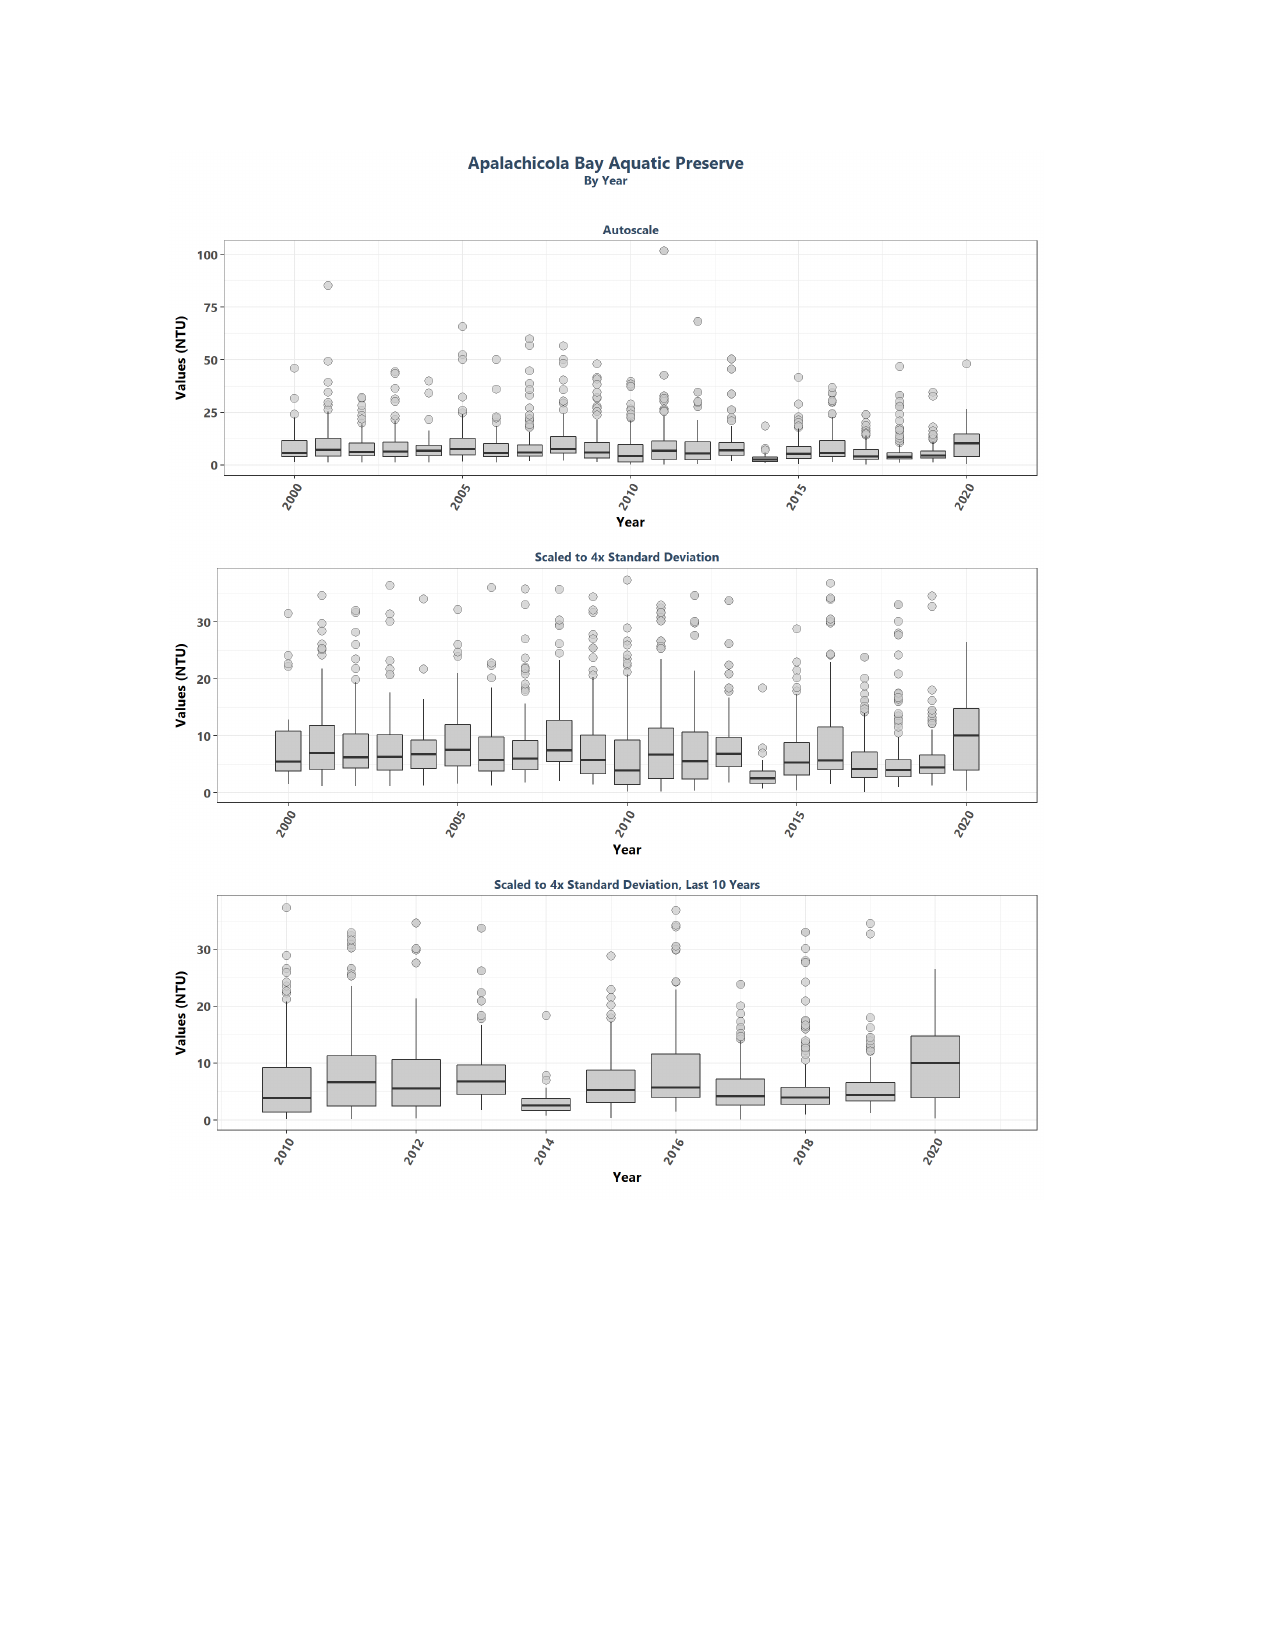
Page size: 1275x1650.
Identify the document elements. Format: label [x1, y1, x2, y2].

picture [168, 150, 1044, 1200]
